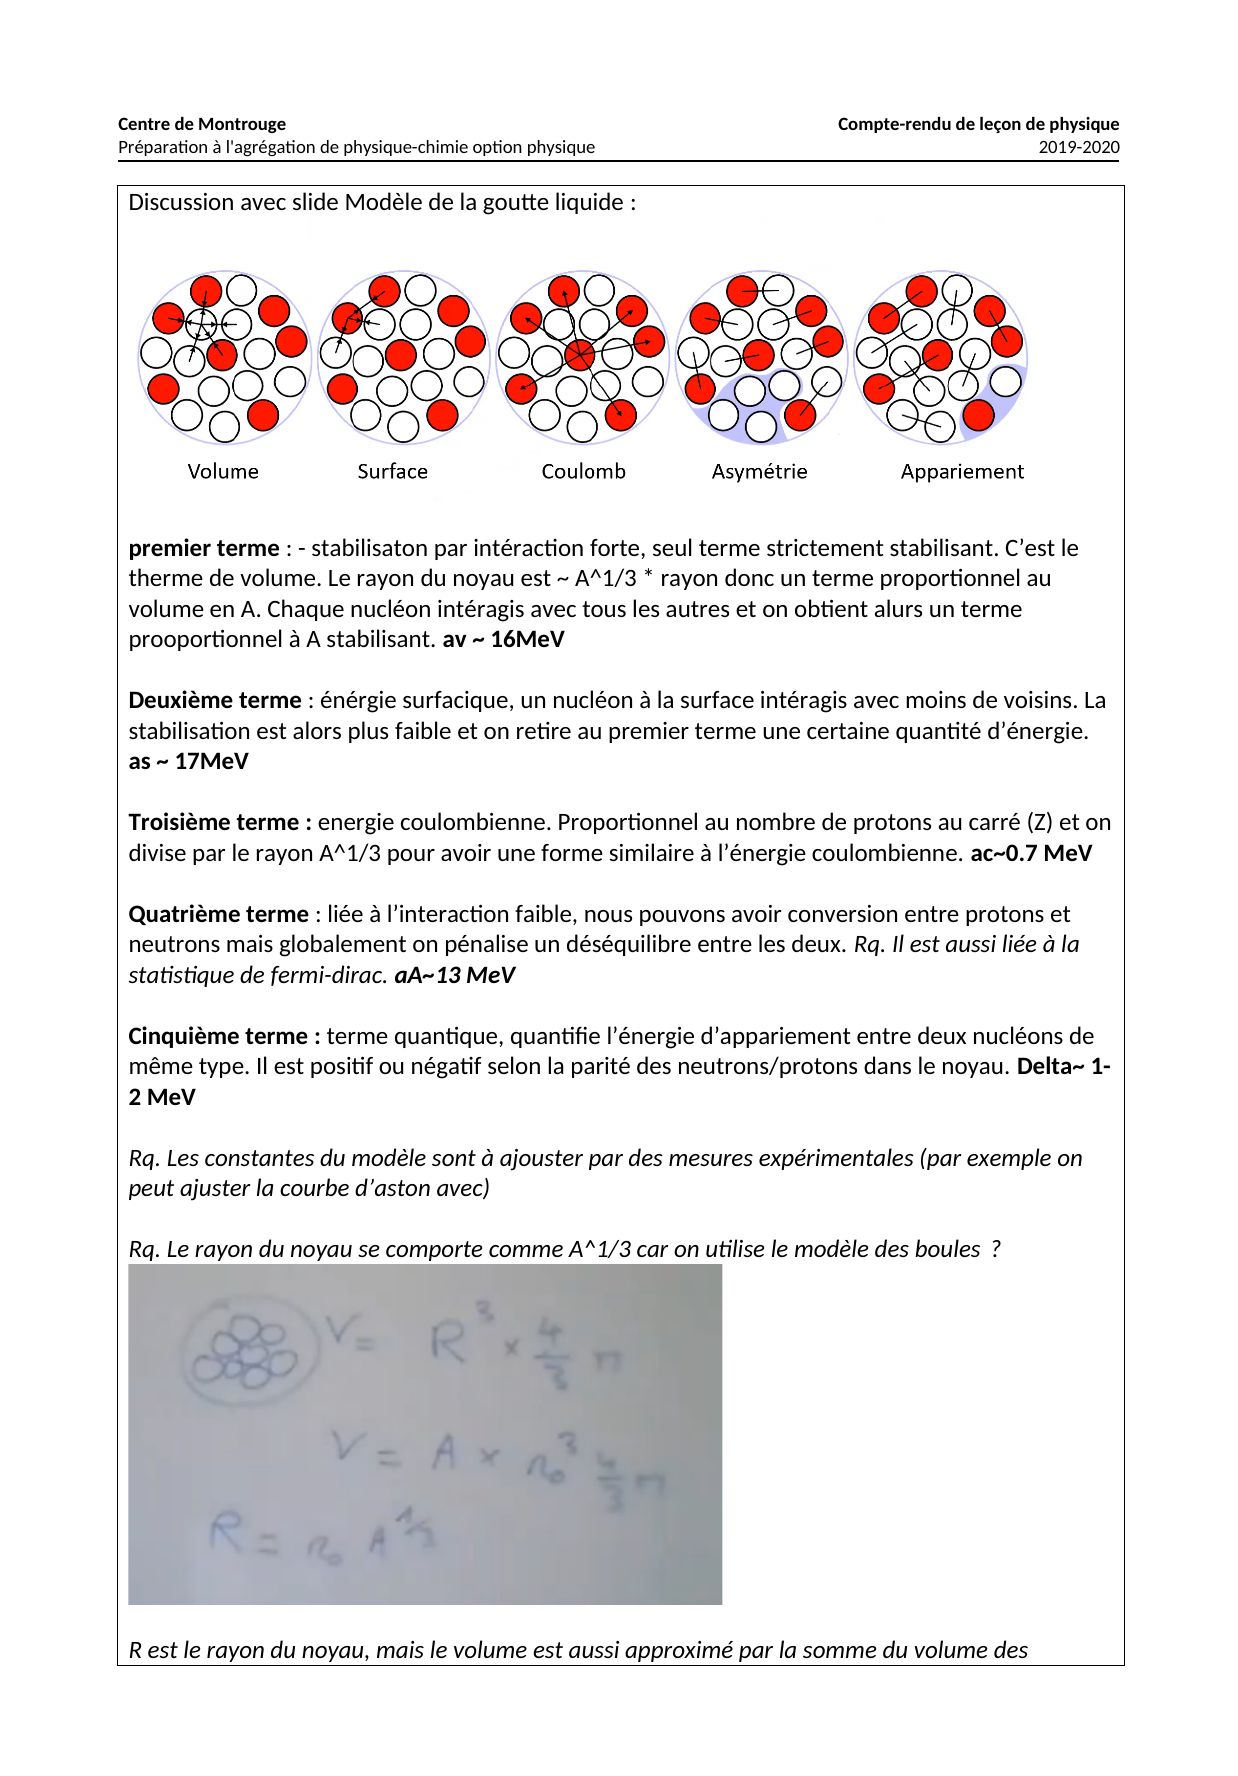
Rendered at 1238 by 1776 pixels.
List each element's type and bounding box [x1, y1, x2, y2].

picture [128, 1264, 723, 1605]
table_cell [118, 186, 1124, 1665]
picture [128, 216, 1030, 502]
